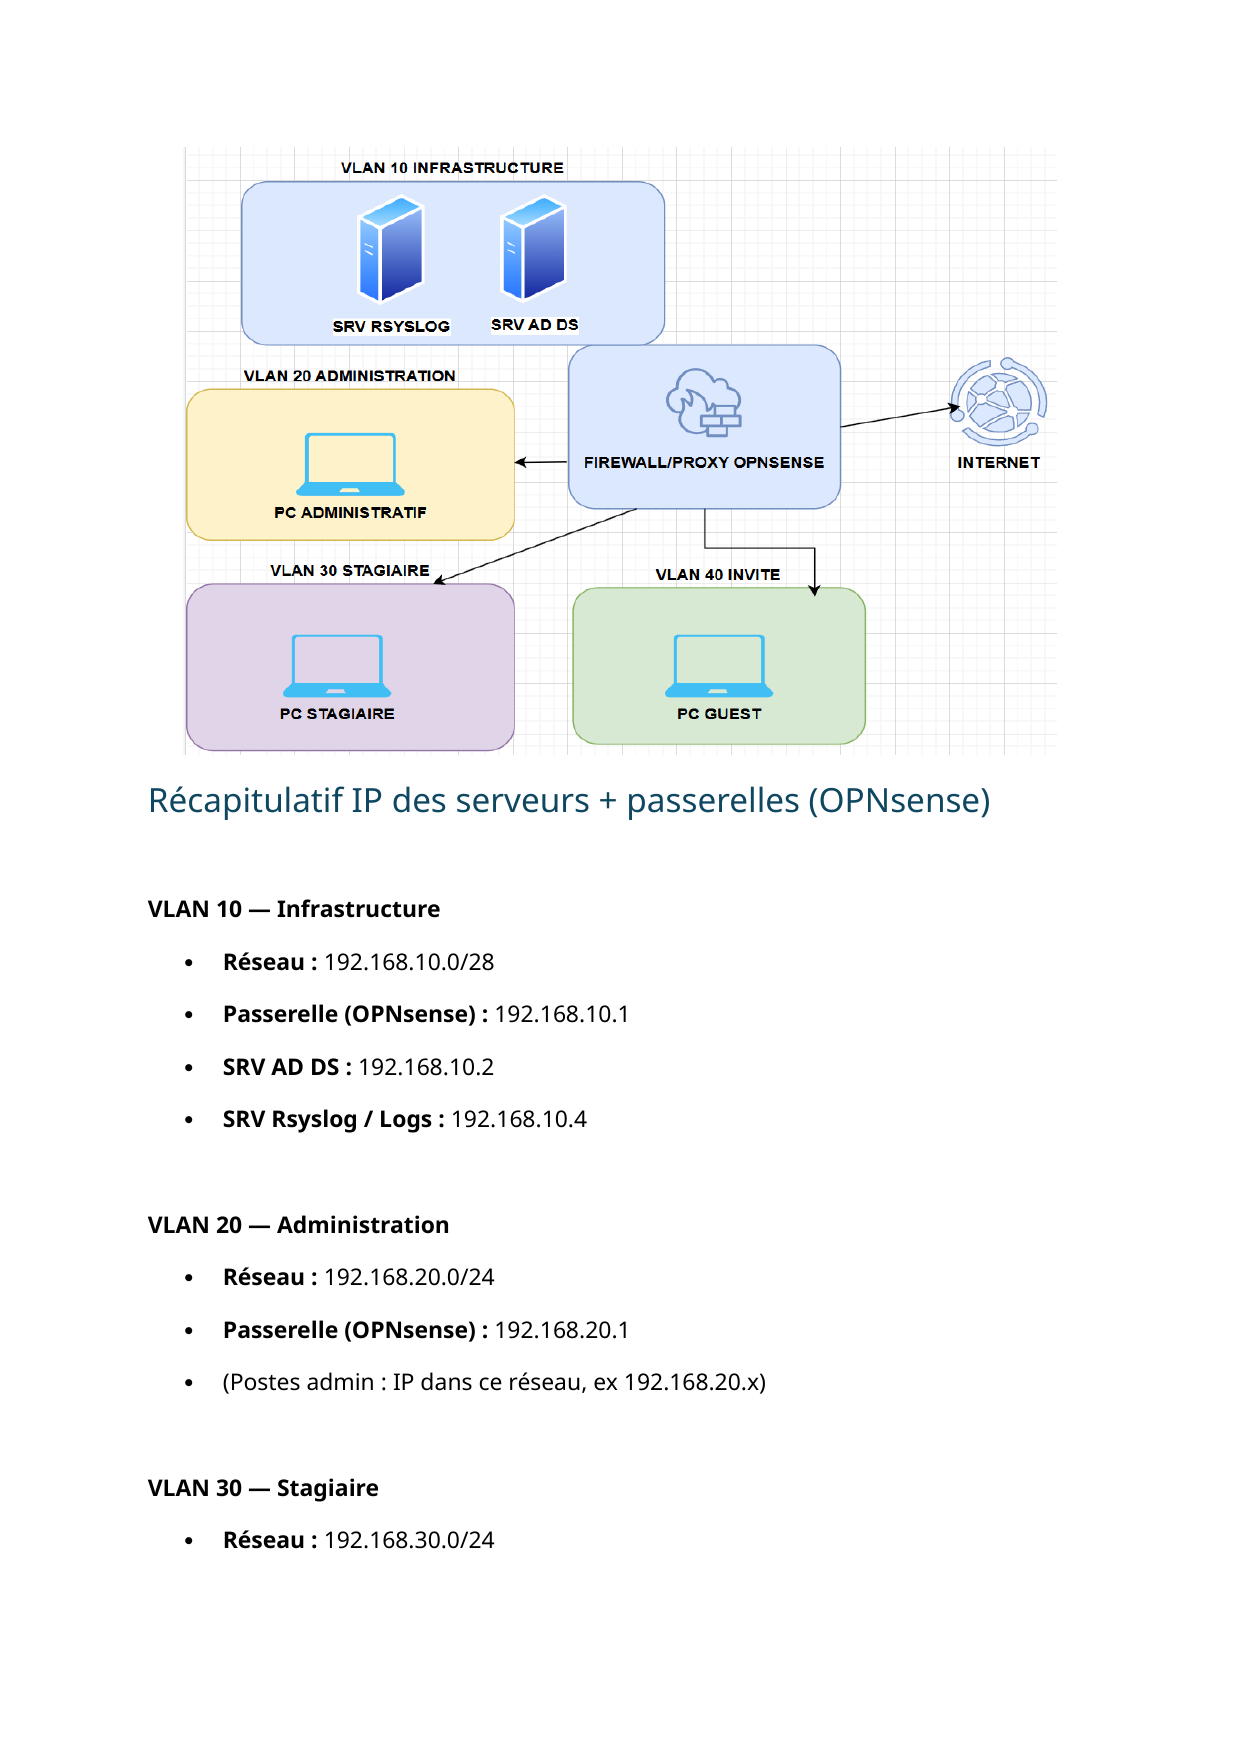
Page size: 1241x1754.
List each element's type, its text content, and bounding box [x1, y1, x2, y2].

text VLAN 20 — Administration [148, 1208, 1093, 1240]
text VLAN 30 — Stagiaire [148, 1472, 1093, 1503]
list Réseau : 192.168.10.0/28 [185, 946, 1093, 977]
picture [183, 147, 1058, 755]
list Passerelle (OPNsense) : 192.168.10.1 [185, 998, 1093, 1029]
list Réseau : 192.168.30.0/24 [185, 1524, 1093, 1555]
subtitle Récapitulatif IP des serveurs + passerelles (OPNsense) [148, 777, 1093, 822]
list Passerelle (OPNsense) : 192.168.20.1 [185, 1314, 1093, 1345]
list SRV Rsyslog / Logs : 192.168.10.4 [185, 1103, 1093, 1134]
list Réseau : 192.168.20.0/24 [185, 1261, 1093, 1292]
list SRV AD DS : 192.168.10.2 [185, 1051, 1093, 1082]
text VLAN 10 — Infrastructure [148, 893, 1093, 924]
list (Postes admin : IP dans ce réseau, ex 192.168.20.x) [185, 1366, 1093, 1398]
